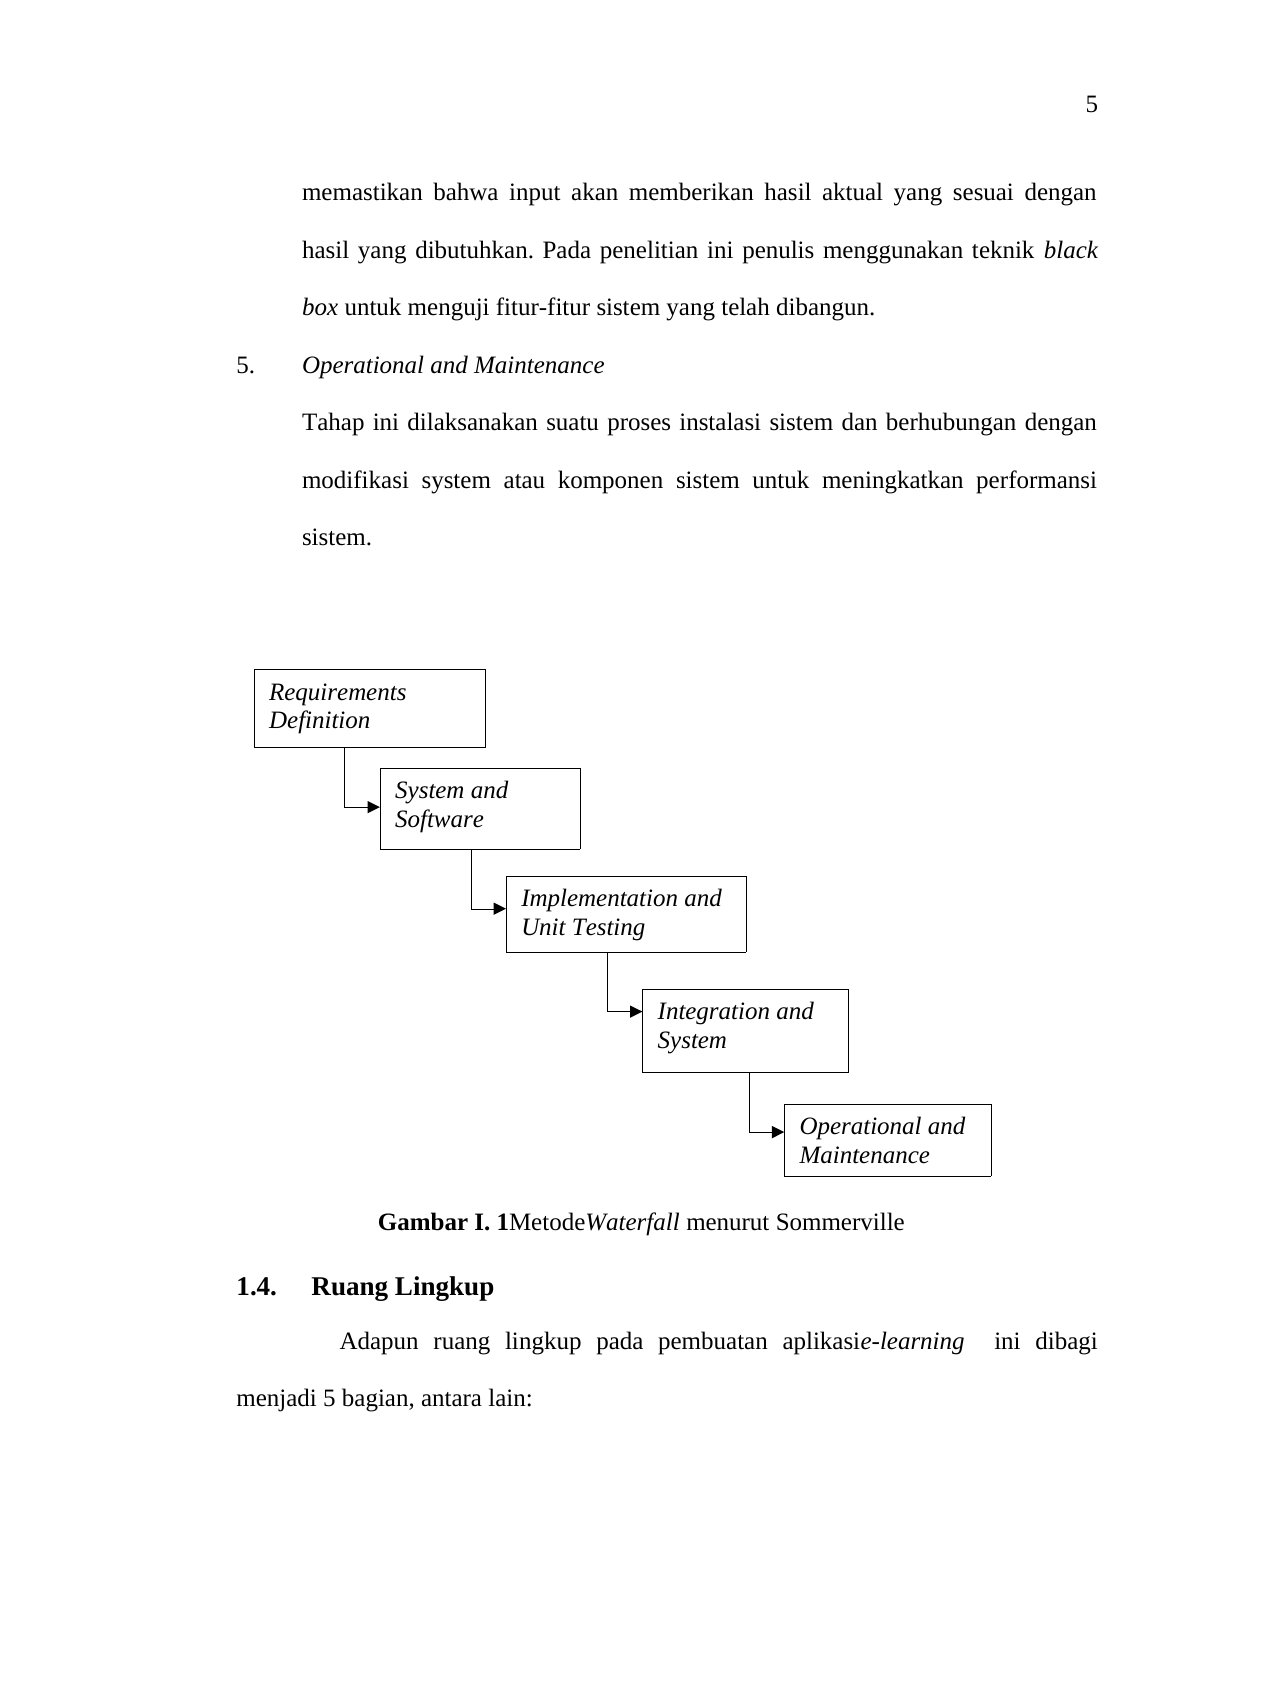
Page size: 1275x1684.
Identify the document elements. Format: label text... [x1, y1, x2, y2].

list Adapun ruang lingkup pada pembuatan aplikasie-learning ini dibagi menjadi 5 bagian, antara lain: [236, 1326, 1098, 1412]
subtitle Ruang Lingkup [236, 1270, 1098, 1301]
list Tahap ini dilaksanakan suatu proses instalasi sistem dan berhubungan dengan modifikasi system atau komponen sistem untuk meningkatkan performansi sistem. [302, 407, 1098, 551]
list Operational and Maintenance [236, 350, 1098, 378]
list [302, 177, 1098, 321]
